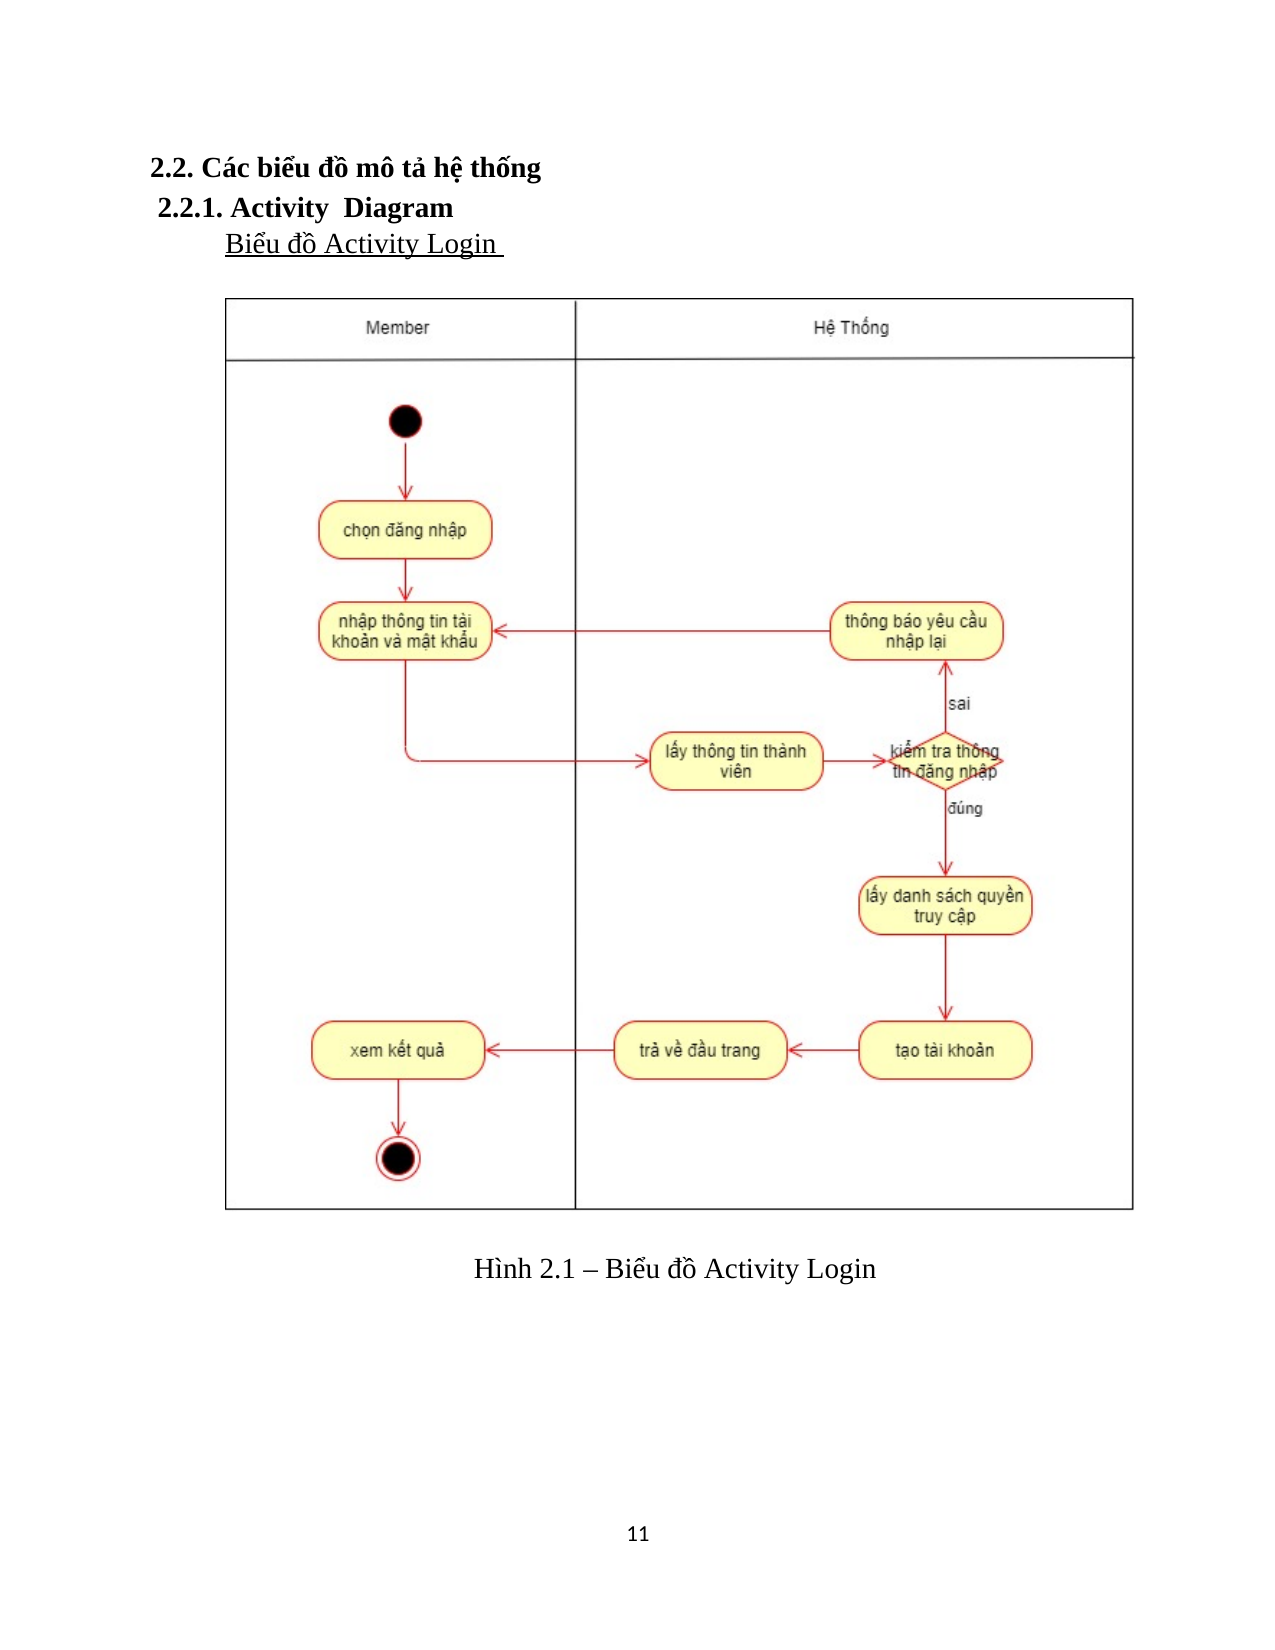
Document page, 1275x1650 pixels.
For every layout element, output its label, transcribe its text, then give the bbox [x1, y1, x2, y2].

subtitle 2.2.1. Activity Diagram [150, 190, 1125, 224]
list Hình 2.1 – Biểu đồ Activity Login [225, 1251, 1125, 1284]
picture [225, 298, 1138, 1213]
subtitle 2.2. Các biểu đồ mô tả hệ thống [150, 150, 1125, 183]
list Biểu đồ Activity Login [225, 226, 1125, 260]
